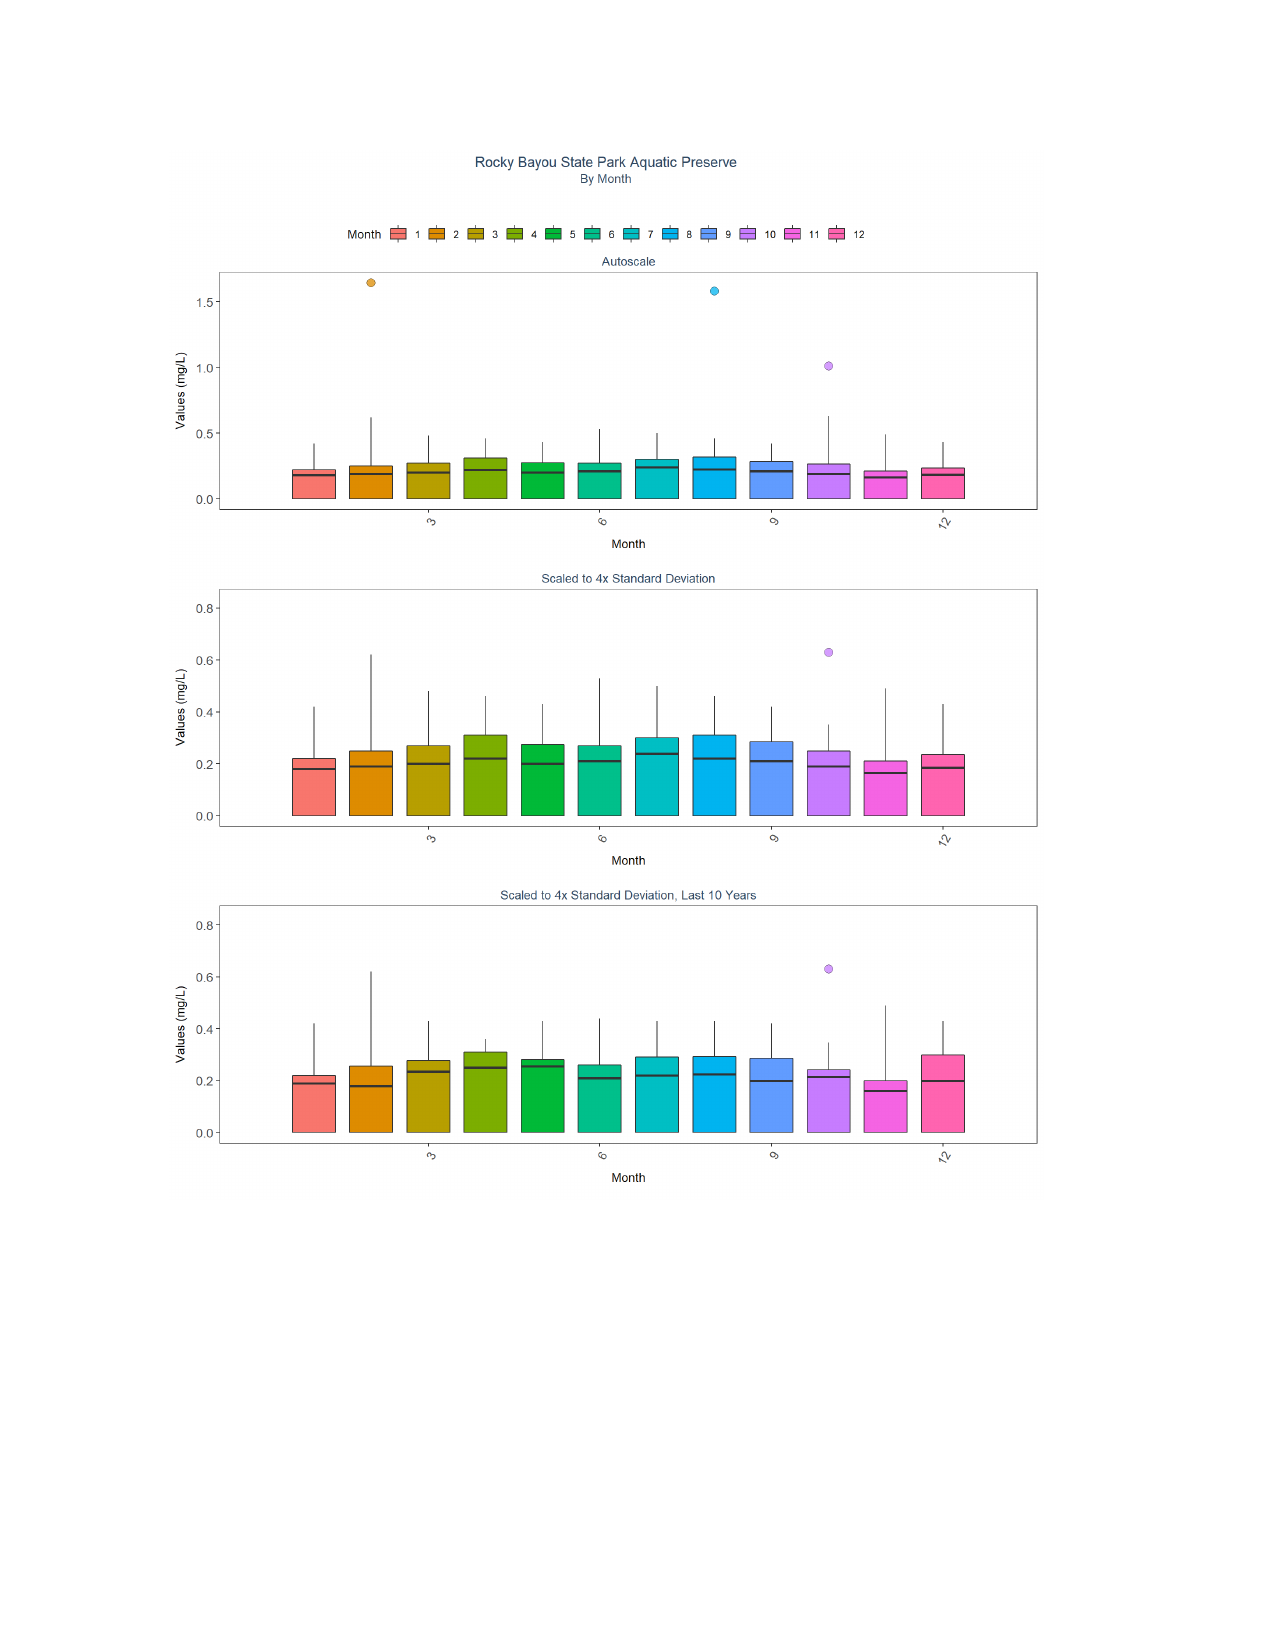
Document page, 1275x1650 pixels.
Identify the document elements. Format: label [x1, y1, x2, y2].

picture [168, 150, 1044, 1200]
